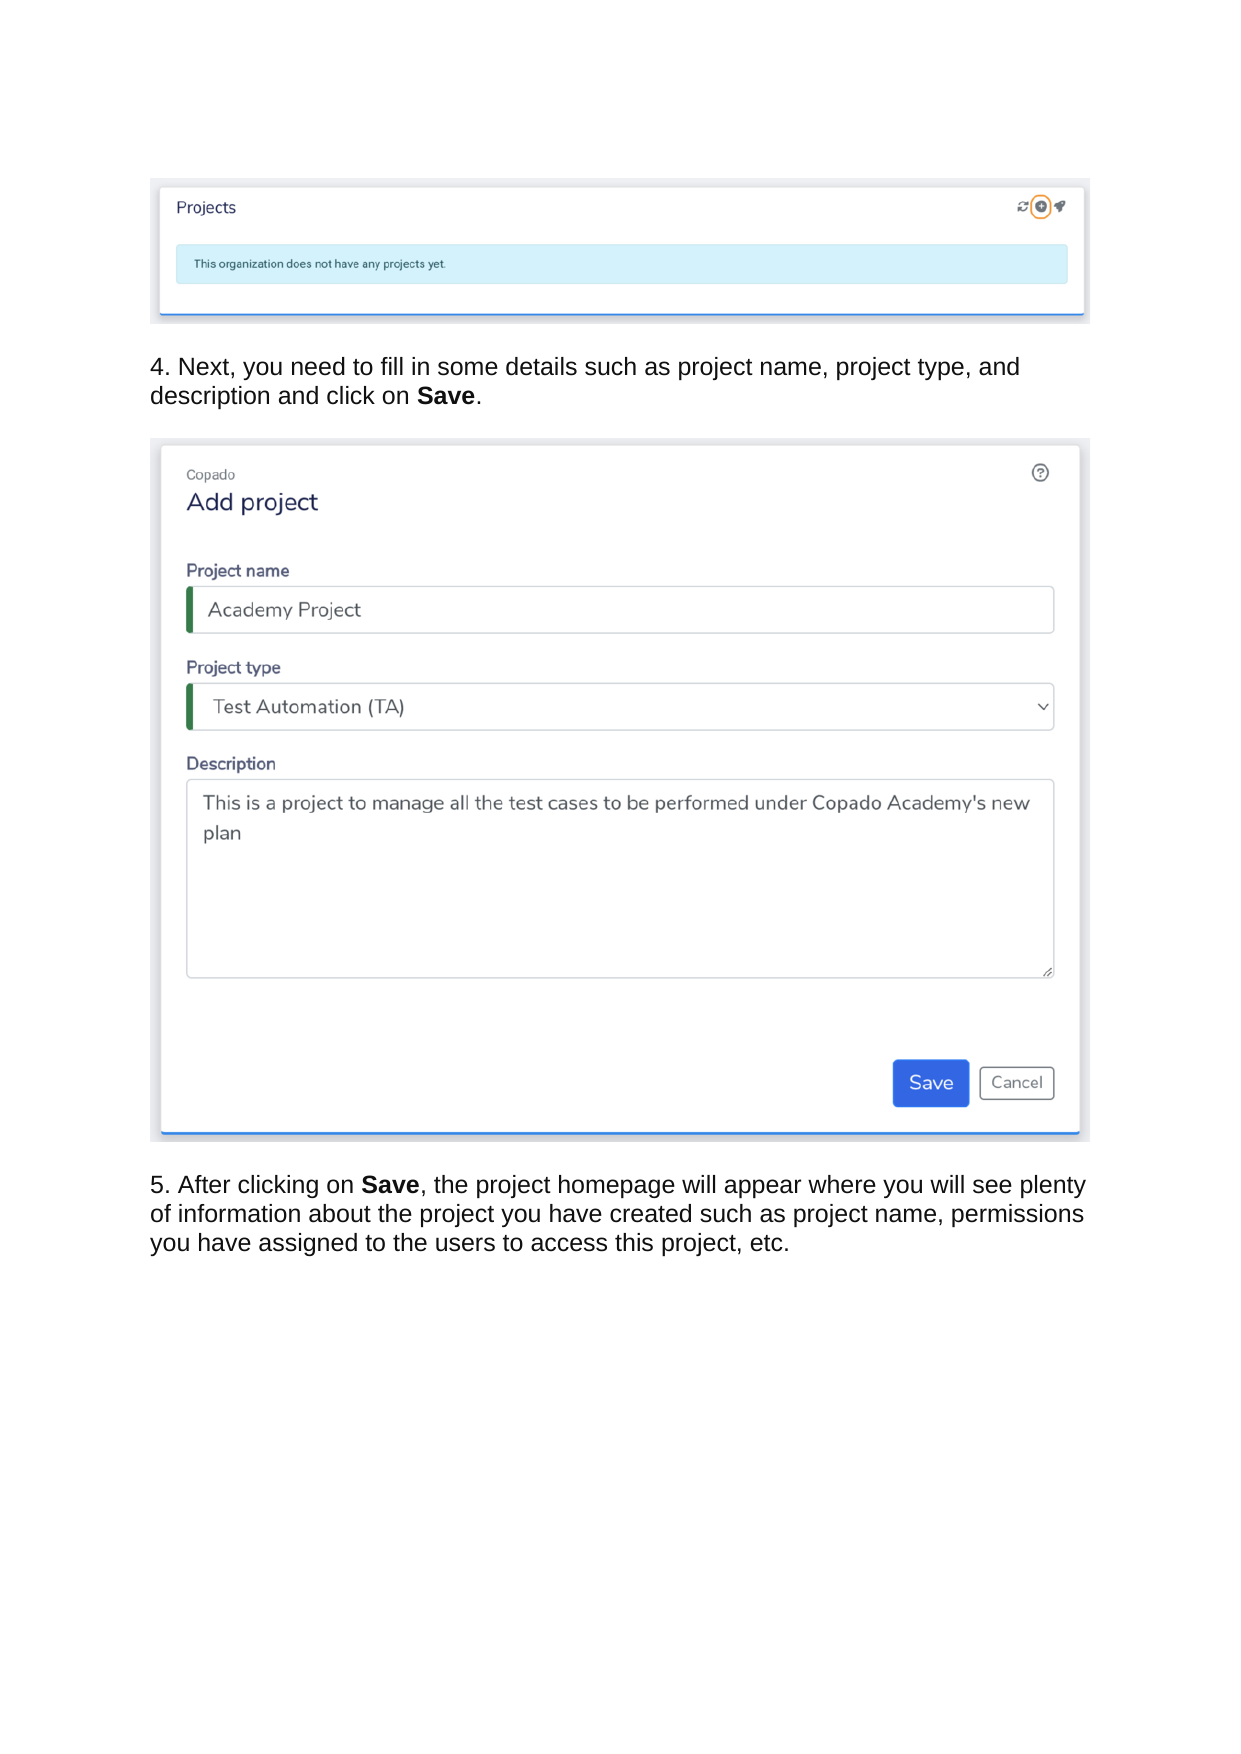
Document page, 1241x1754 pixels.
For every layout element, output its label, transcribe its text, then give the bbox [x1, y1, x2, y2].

picture [150, 438, 1091, 1142]
picture [150, 178, 1091, 324]
text 5. After clicking on Save, the project homepage will appear where you will see plenty of information about the project you have created such as project name, permissions you have assigned to the users to access this project, etc. [150, 1171, 1090, 1257]
text 4. Next, you need to fill in some details such as project name, project type, and description and click on Save. [150, 352, 1090, 410]
